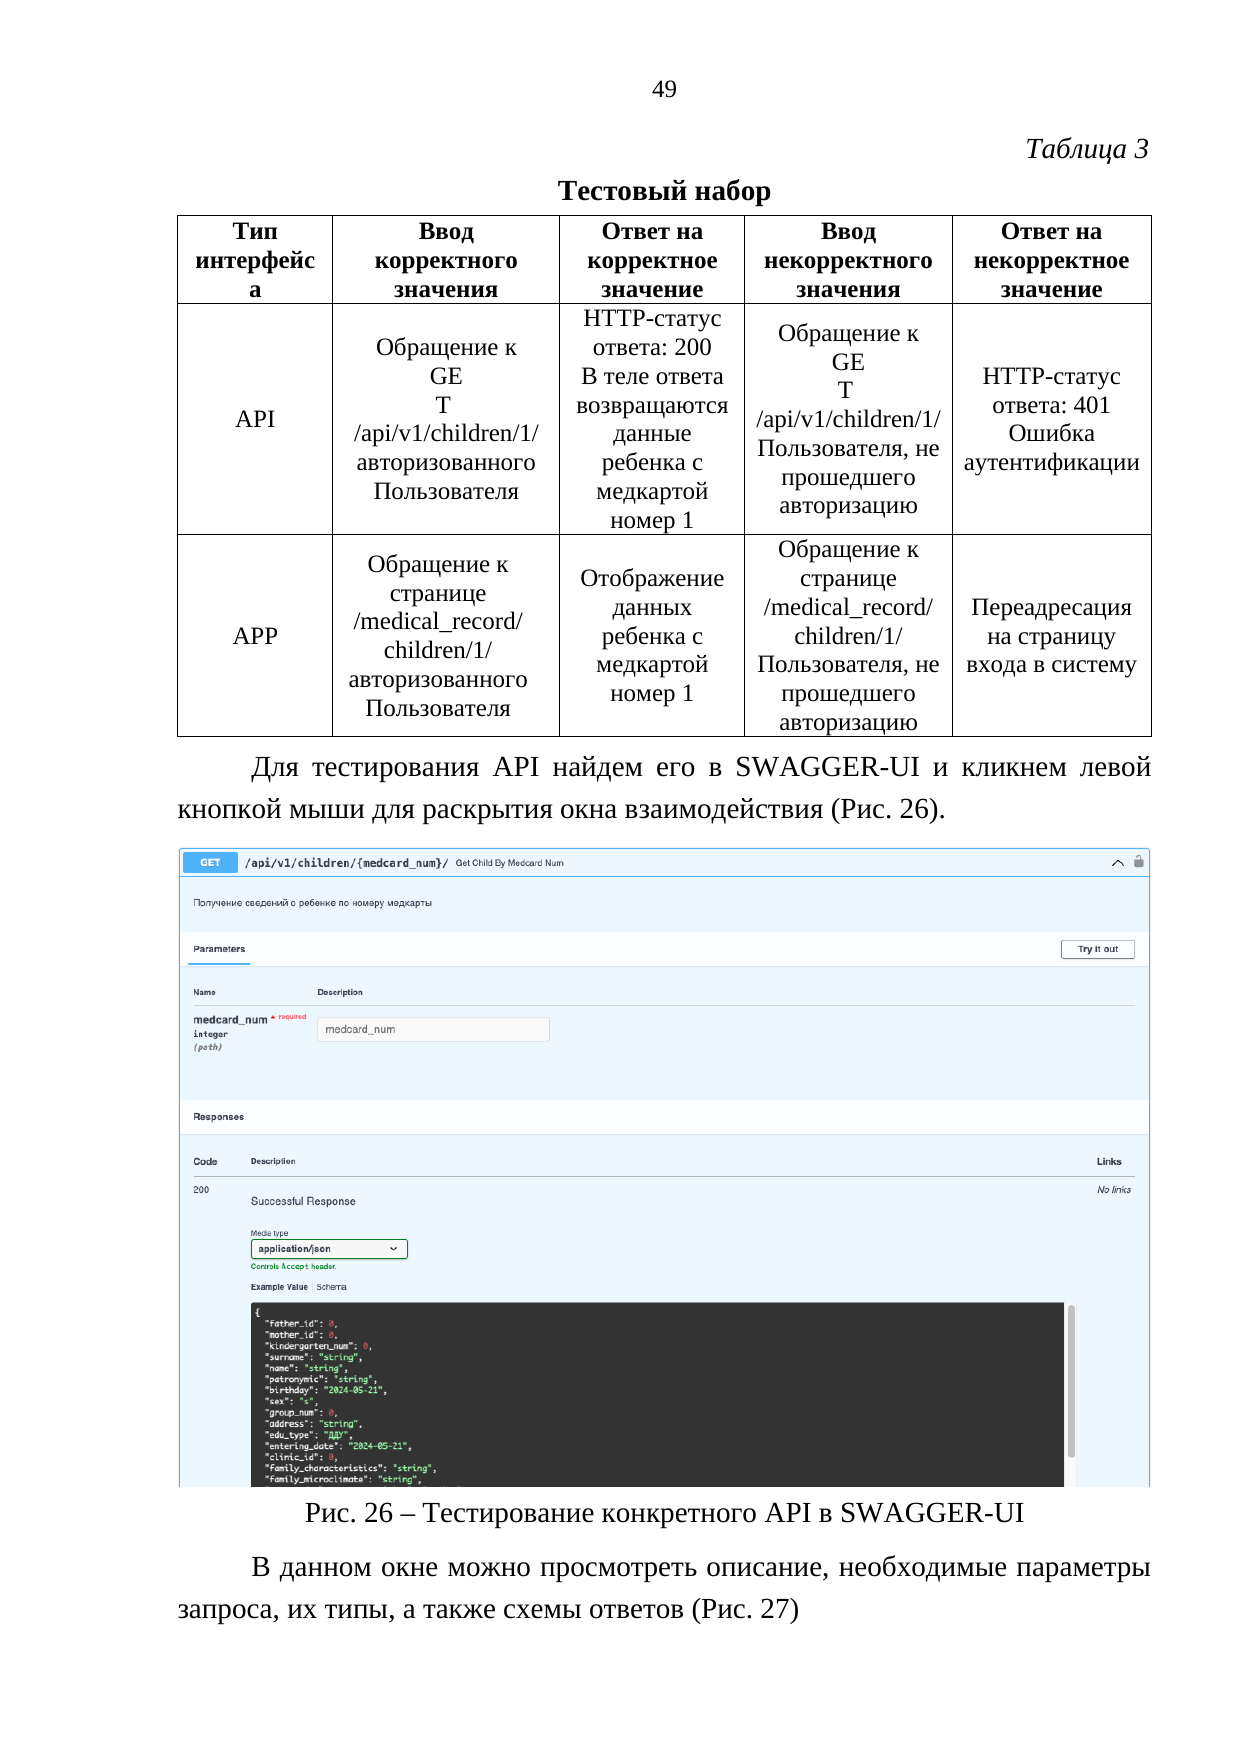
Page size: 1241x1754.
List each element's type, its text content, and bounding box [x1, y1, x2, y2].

text Таблица 3 [177, 131, 1152, 165]
table_header Ответ на некорректное значение [953, 216, 1151, 302]
table_cell HTTP-cтатус ответа: 401 Ошибка аутентификации [953, 304, 1151, 533]
table_cell API [178, 304, 332, 533]
table_cell HTTP-cтатус ответа: 200 В теле ответа возвращаются данные ребенка с медкартой номер 1 [560, 304, 744, 533]
table_header Ответ на корректное значение [560, 216, 744, 302]
table_header Ввод корректного значения [333, 216, 559, 302]
table_cell Обращение к странице /medical_record/ children/1/ авторизованного Пользователя [333, 535, 559, 736]
text Для тестирования API найдем его в SWAGGER-UI и кликнем левой кнопкой мыши для раскрытия окна взаимодействия (Рис. 26). [177, 749, 1152, 825]
table_cell Обращение к странице /medical_record/ children/1/ Пользователя, не прошедшего авторизацию [745, 535, 952, 736]
text Рис. 26 – Тестирование конкретного API в SWAGGER-UI [177, 1487, 1152, 1528]
table_cell Отображение данных ребенка с медкартой номер 1 [560, 535, 744, 736]
table_header Тип интерфейса [178, 216, 332, 302]
table_cell Переадресация на страницу входа в систему [953, 535, 1151, 736]
text Тестовый набор [177, 173, 1152, 207]
table_cell APP [178, 535, 332, 736]
picture [177, 845, 1152, 1487]
table_header Ввод некорректного значения [745, 216, 952, 302]
table_cell Обращение к GET /api/v1/children/1/ Пользователя, не прошедшего авторизацию [745, 304, 952, 533]
text В данном окне можно просмотреть описание, необходимые параметры запроса, их типы, а также схемы ответов (Рис. 27) [177, 1549, 1152, 1625]
table_cell Обращение к GET /api/v1/children/1/ авторизованного Пользователя [333, 304, 559, 533]
